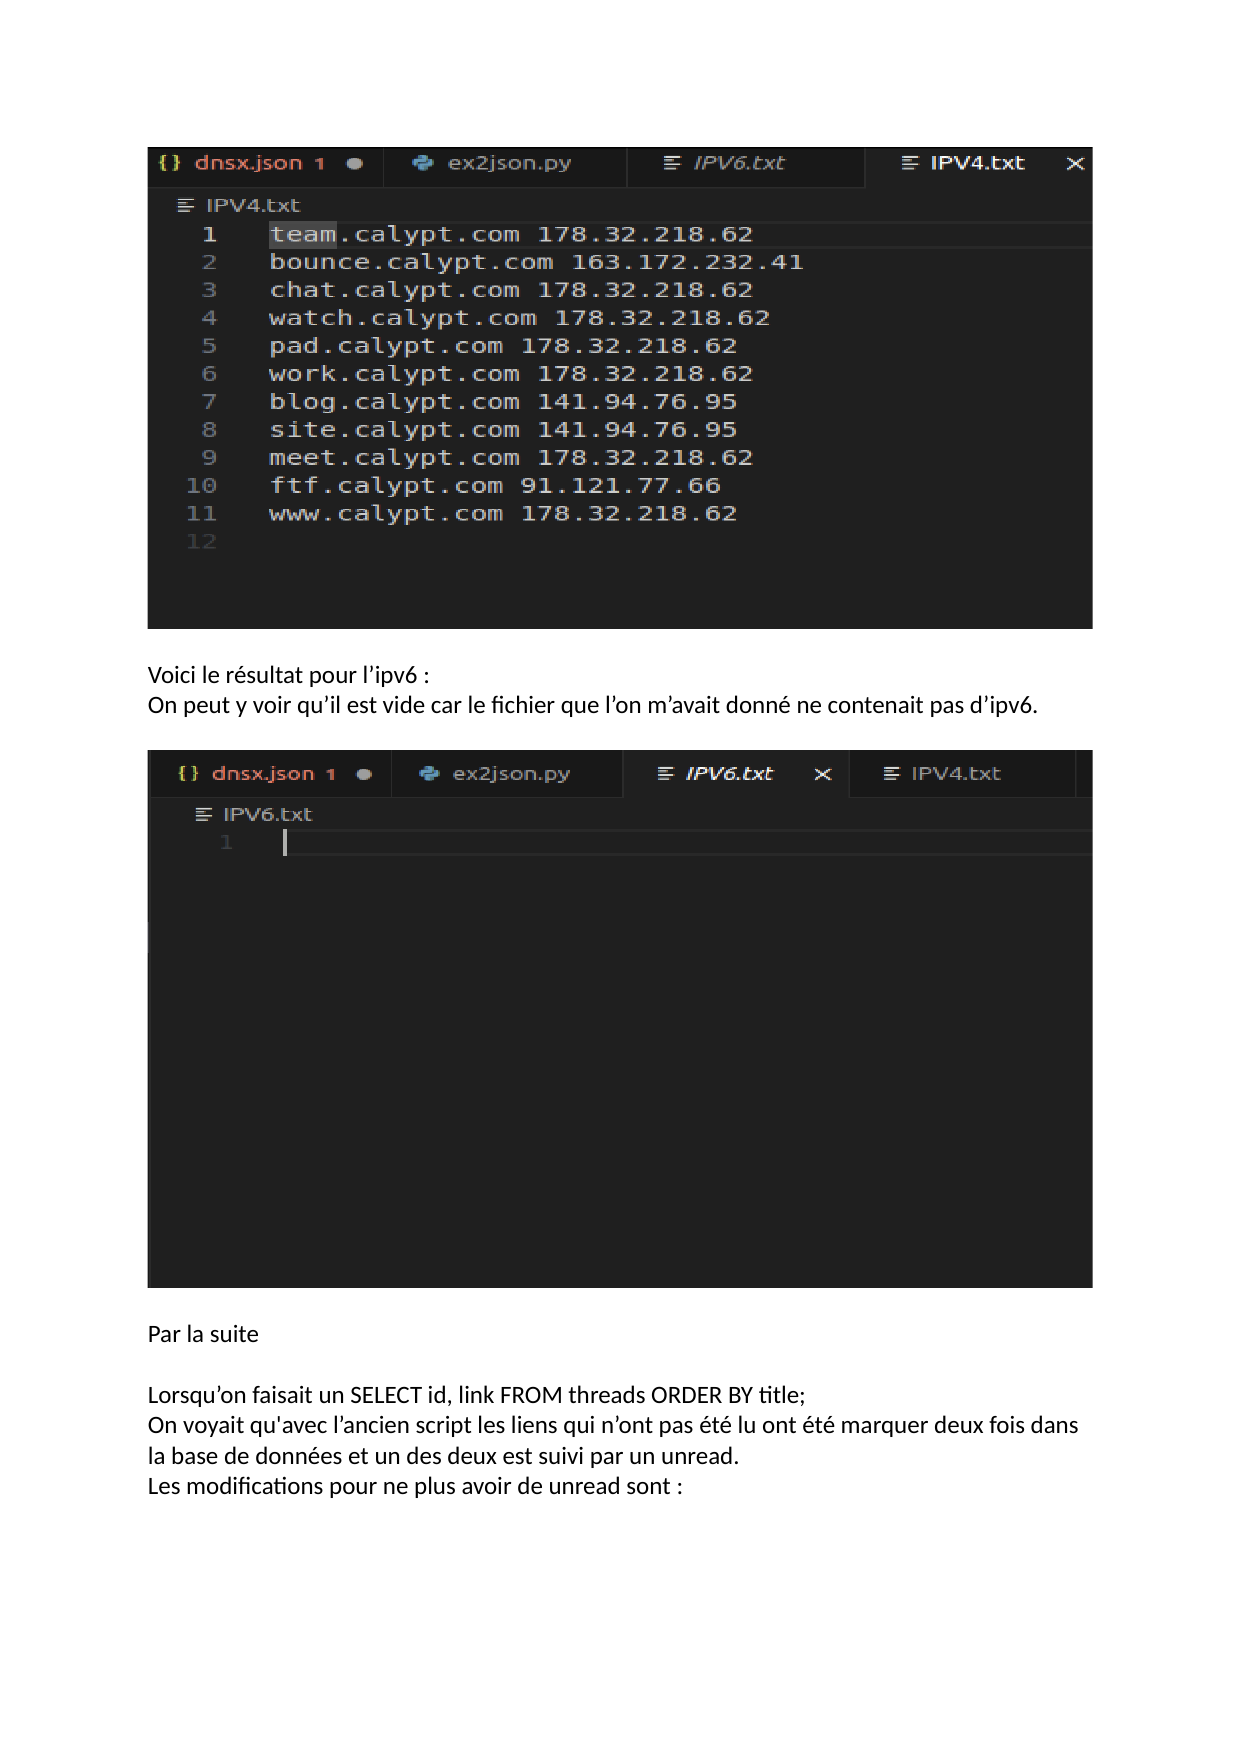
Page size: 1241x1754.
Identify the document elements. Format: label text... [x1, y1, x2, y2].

text On peut y voir qu’il est vide car le fichier que l’on m’avait donné ne contenait pas d’ipv6. [148, 690, 1093, 720]
text Lorsqu’on faisait un SELECT id, link FROM threads ORDER BY title; [148, 1379, 1093, 1409]
text Les modifications pour ne plus avoir de unread sont : [148, 1470, 1093, 1501]
text On voyait qu'avec l’ancien script les liens qui n’ont pas été lu ont été marquer deux fois dans la base de données et un des deux est suivi par un unread. [148, 1409, 1093, 1470]
text Par la suite [148, 1318, 1093, 1348]
picture [147, 147, 1093, 629]
text Voici le résultat pour l’ipv6 : [148, 659, 1093, 690]
picture [147, 750, 1093, 1288]
